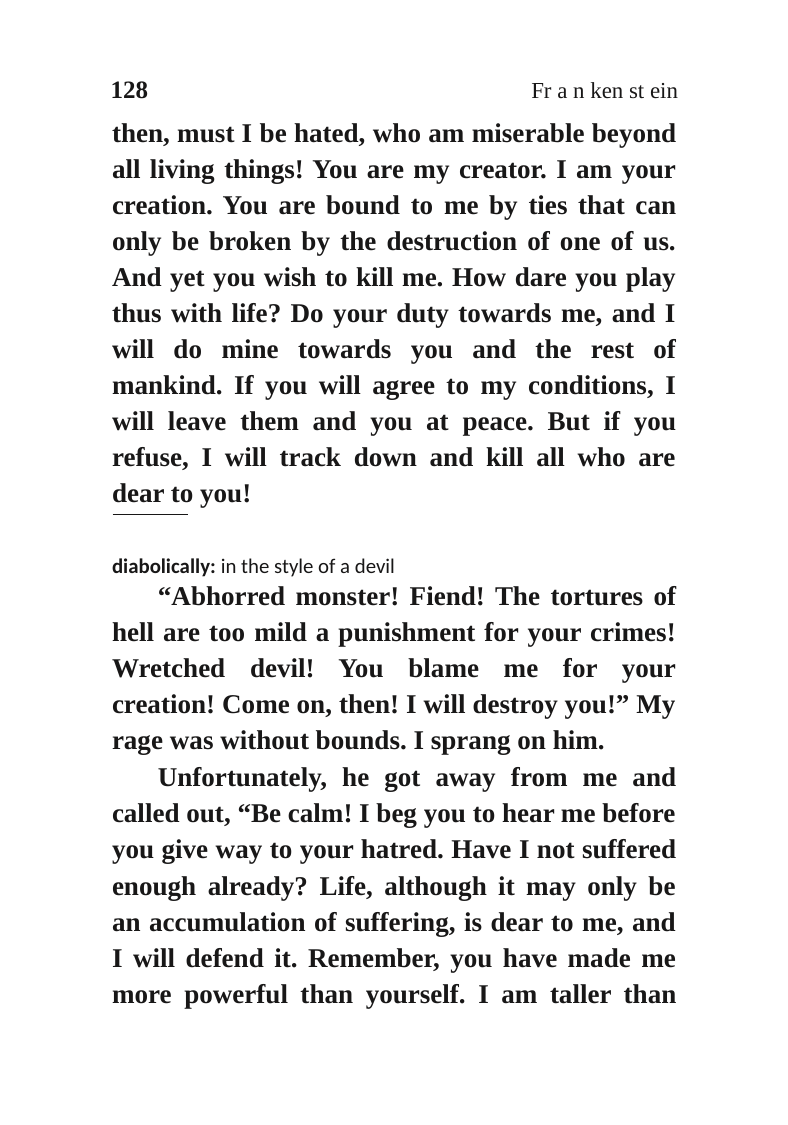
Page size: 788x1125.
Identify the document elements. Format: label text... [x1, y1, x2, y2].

text “Abhorred monster! Fiend! The tortures of hell are too mild a punishment for your crimes! Wretched devil! You blame me for your creation! Come on, then! I will destroy you!” My rage was without bounds. I sprang on him. [112, 580, 677, 756]
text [112, 117, 677, 508]
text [112, 762, 677, 1009]
text diabolically: in the style of a devil [112, 553, 678, 578]
